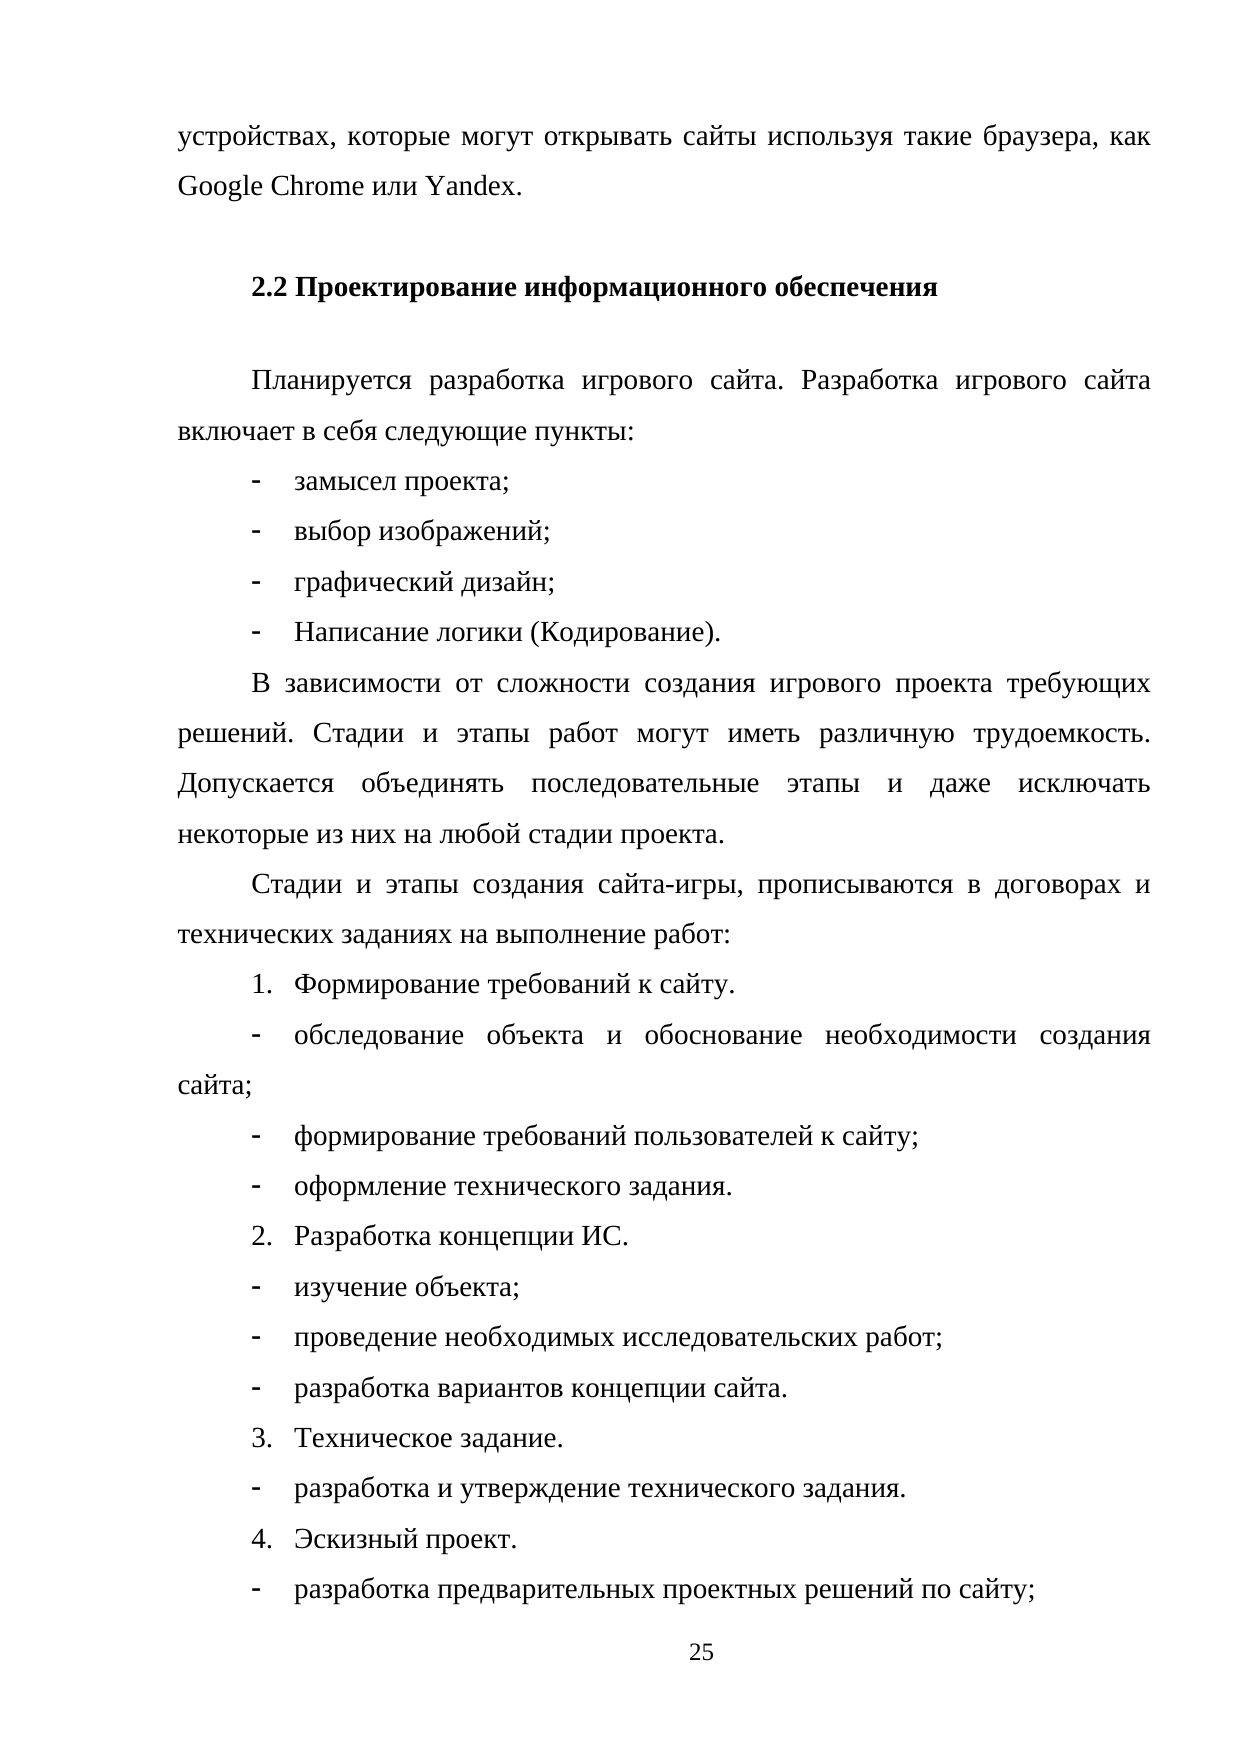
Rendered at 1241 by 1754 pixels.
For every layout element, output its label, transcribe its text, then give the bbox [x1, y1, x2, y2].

list разработка вариантов концепции сайта. [177, 1370, 1152, 1403]
subtitle 2.2 Проектирование информационного обеспечения [177, 269, 1152, 303]
list Формирование требований к сайту. [177, 967, 1152, 1000]
text В зависимости от сложности создания игрового проекта требующих решений. Стадии и этапы работ могут иметь различную трудоемкость. Допускается объединять последовательные этапы и даже исключать некоторые из них на любой стадии проекта. [177, 665, 1152, 849]
list Разработка концепции ИС. [177, 1218, 1152, 1252]
list Написание логики (Кодирование). [177, 614, 1152, 648]
list выбор изображений; [177, 513, 1152, 547]
list оформление технического задания. [177, 1168, 1152, 1202]
list Техническое задание. [177, 1420, 1152, 1454]
list графический дизайн; [177, 564, 1152, 598]
text Планируется разработка игрового сайта. Разработка игрового сайта включает в себя следующие пункты: [177, 362, 1152, 446]
list обследование объекта и обоснование необходимости создания сайта; [177, 1017, 1152, 1101]
list проведение необходимых исследовательских работ; [177, 1319, 1152, 1353]
list разработка и утверждение технического задания. [177, 1470, 1152, 1504]
list Эскизный проект. [177, 1521, 1152, 1554]
list формирование требований пользователей к сайту; [177, 1118, 1152, 1151]
list разработка предварительных проектных решений по сайту; [177, 1571, 1152, 1605]
list замысел проекта; [177, 463, 1152, 497]
list изучение объекта; [177, 1269, 1152, 1302]
text Стадии и этапы создания сайта-игры, прописываются в договорах и технических заданиях на выполнение работ: [177, 866, 1152, 950]
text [177, 118, 1152, 202]
